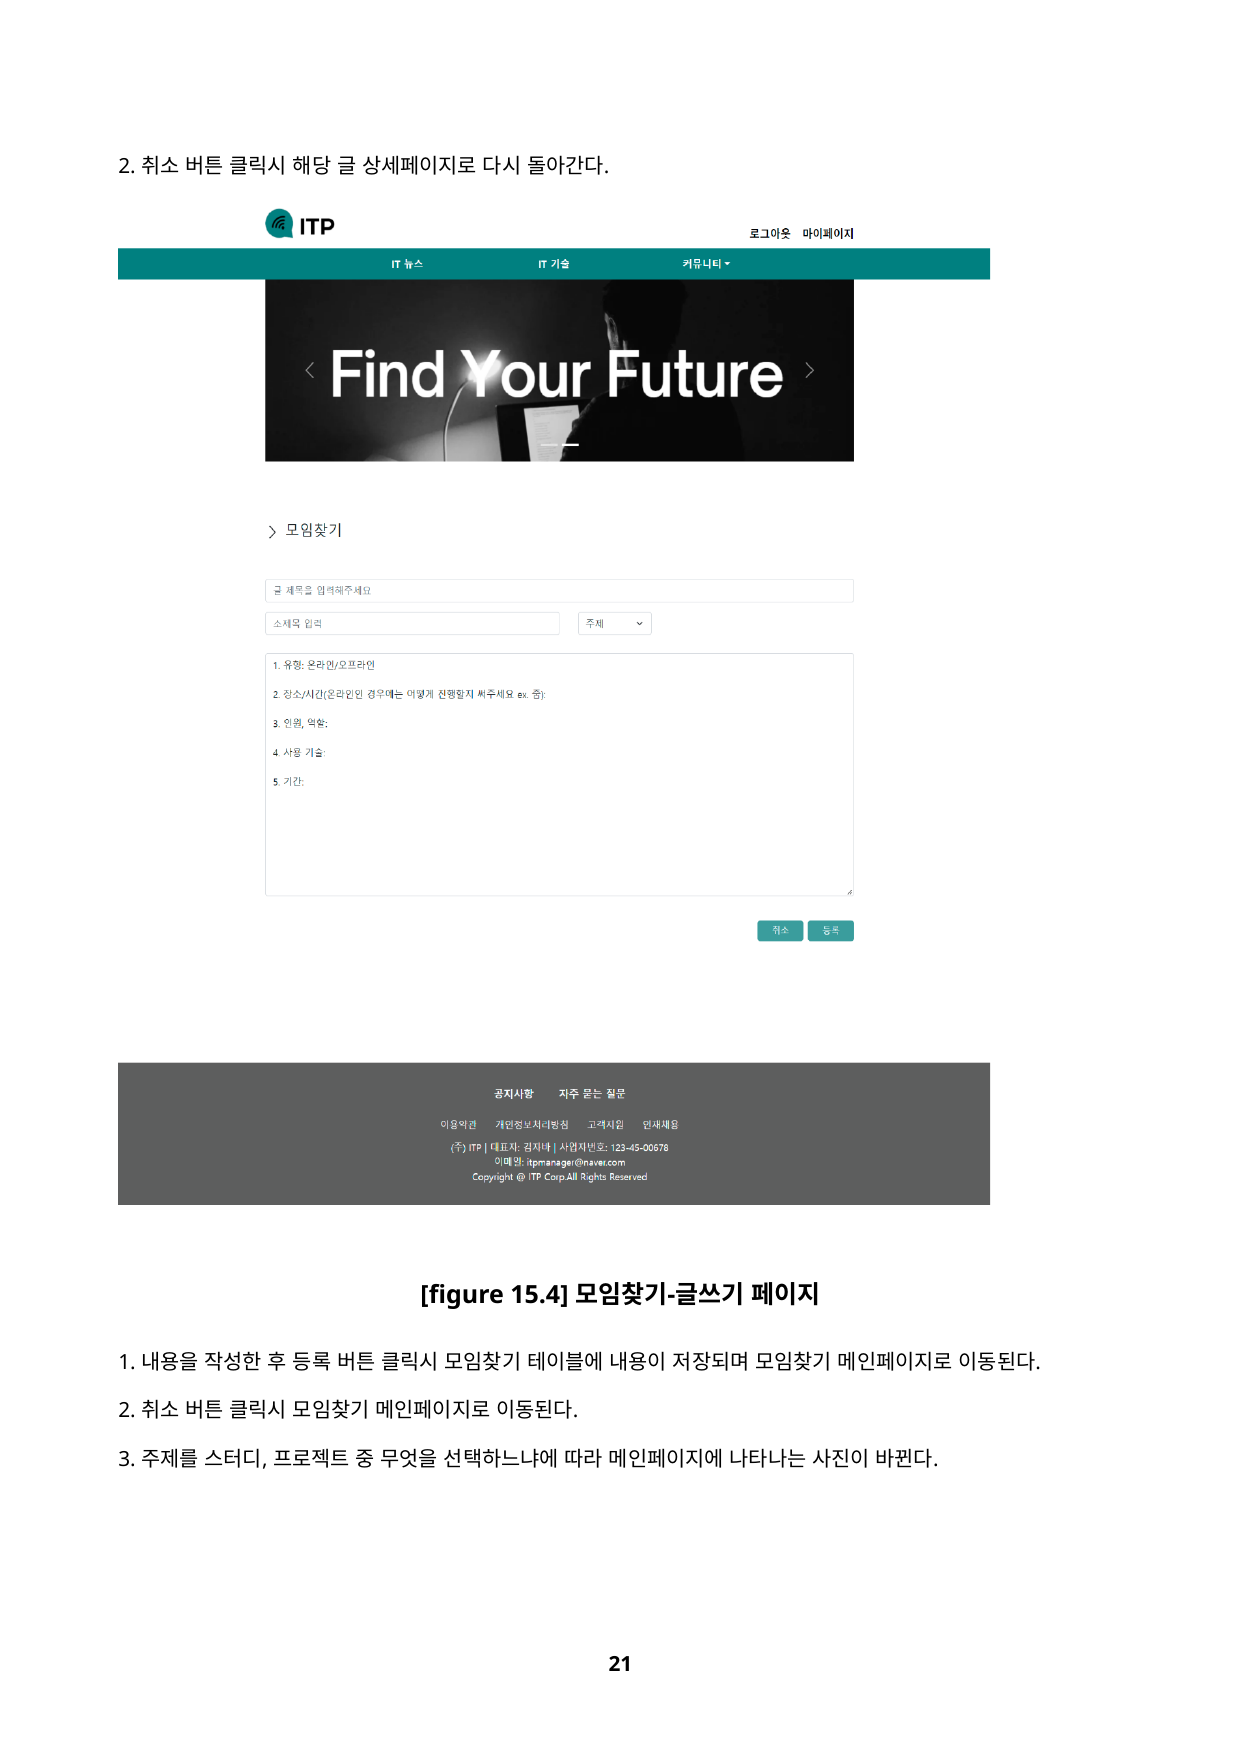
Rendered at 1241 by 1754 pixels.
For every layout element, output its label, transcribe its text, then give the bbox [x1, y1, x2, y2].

text 2. 취소 버튼 클릭시 해당 글 상세페이지로 다시 돌아간다. [110, 148, 1130, 180]
picture [118, 198, 990, 1205]
title [figure 15.4] 모임찾기-글쓰기 페이지 [110, 1273, 1130, 1311]
text 3. 주제를 스터디, 프로젝트 중 무엇을 선택하느냐에 따라 메인페이지에 나타나는 사진이 바뀐다. [110, 1440, 1130, 1474]
text 1. 내용을 작성한 후 등록 버튼 클릭시 모임찾기 테이블에 내용이 저장되며 모임찾기 메인페이지로 이동된다. [110, 1343, 1130, 1376]
text 2. 취소 버튼 클릭시 모임찾기 메인페이지로 이동된다. [110, 1392, 1130, 1424]
